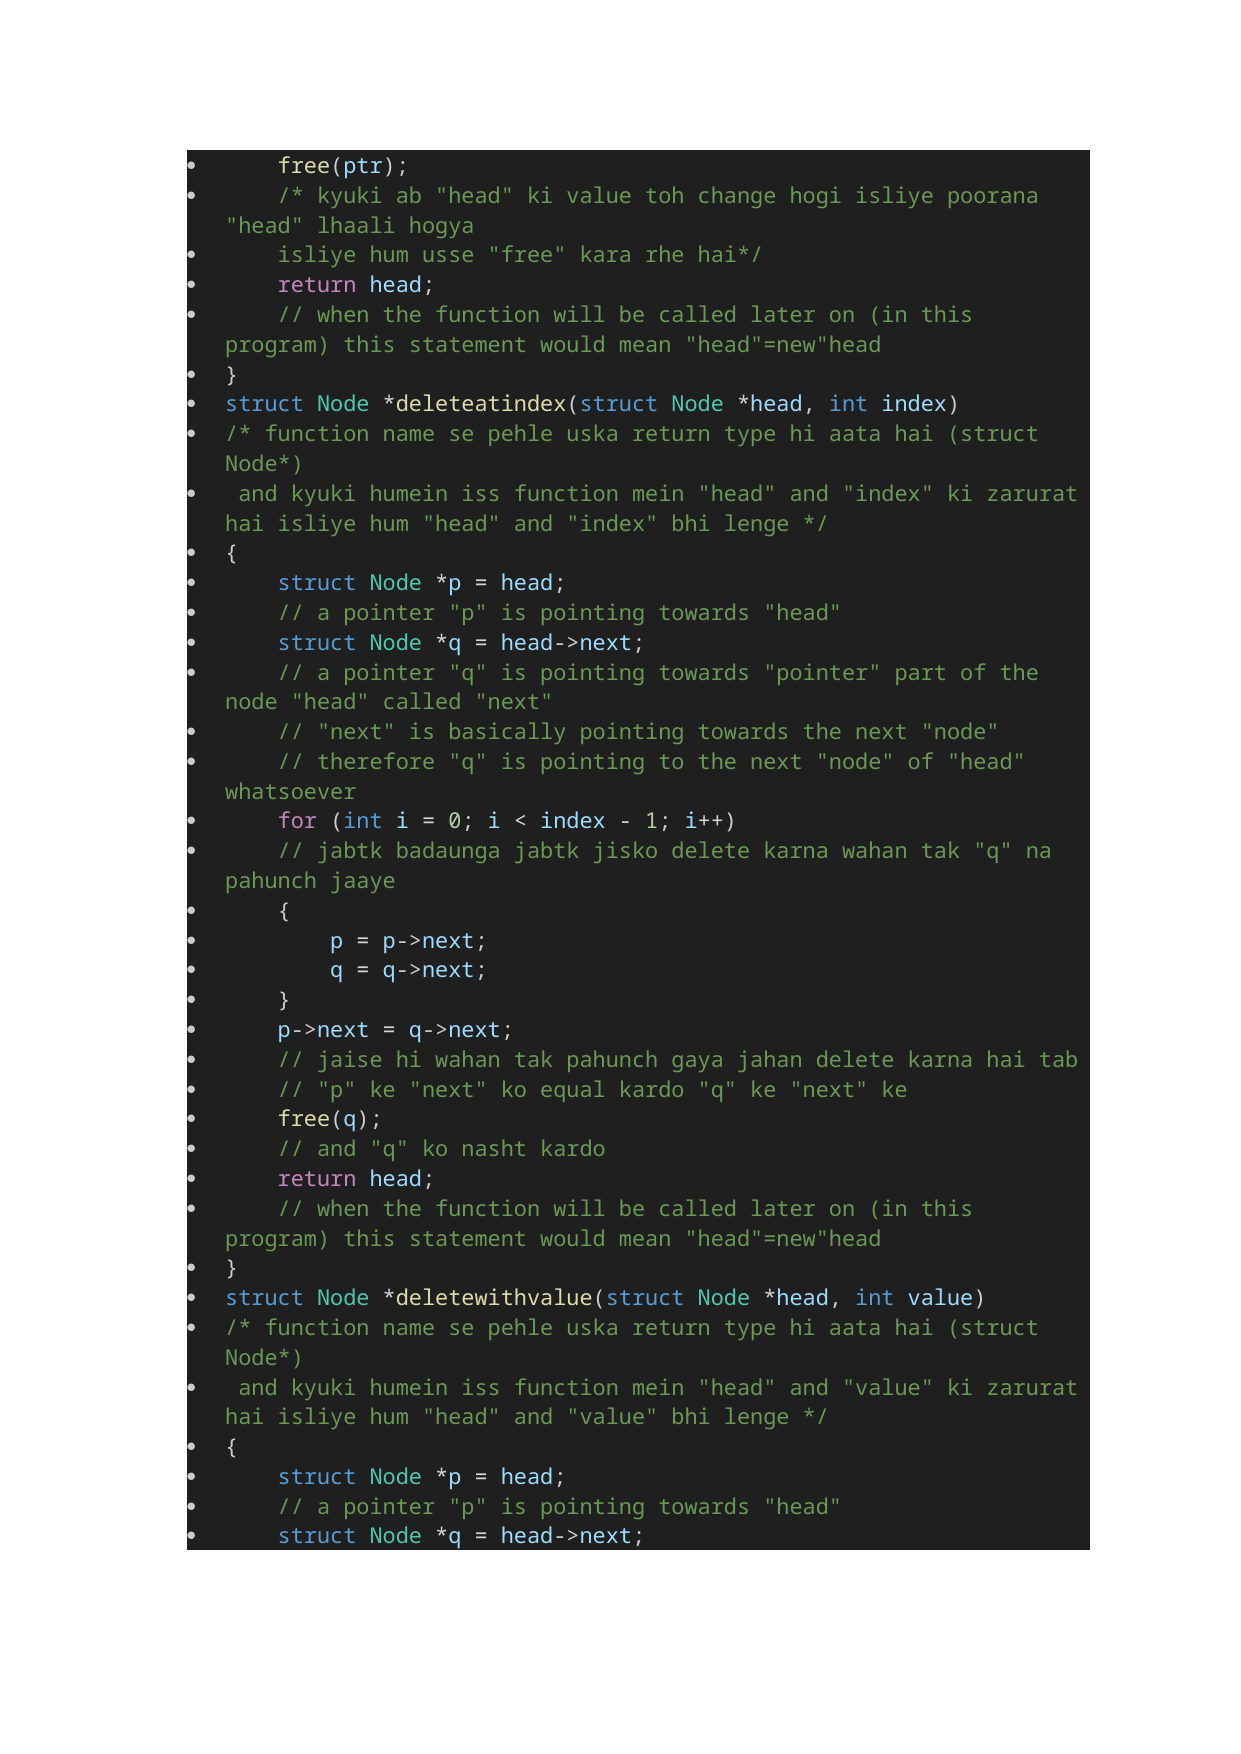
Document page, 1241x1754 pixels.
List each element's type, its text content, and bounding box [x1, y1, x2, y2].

list struct Node *p = head; [187, 567, 1090, 597]
list p = p->next; [187, 924, 1090, 954]
list struct Node *p = head; [187, 1461, 1090, 1491]
list p->next = q->next; [187, 1014, 1090, 1044]
list free(q); [187, 1103, 1090, 1133]
list struct Node *deletewithvalue(struct Node *head, int value) [187, 1282, 1090, 1312]
list // jaise hi wahan tak pahunch gaya jahan delete karna hai tab [187, 1044, 1090, 1073]
list struct Node *q = head->next; [187, 1520, 1090, 1550]
list } [187, 358, 1090, 388]
list struct Node *deleteatindex(struct Node *head, int index) [187, 388, 1090, 418]
list return head; [187, 1163, 1090, 1193]
list // a pointer "p" is pointing towards "head" [187, 1491, 1090, 1520]
list // when the function will be called later on (in this program) this statement would mean "head"=new"head [187, 1193, 1090, 1252]
list } [187, 1252, 1090, 1282]
list free(ptr); [187, 150, 1090, 180]
list // jabtk badaunga jabtk jisko delete karna wahan tak "q" na pahunch jaaye [187, 835, 1090, 895]
list // therefore "q" is pointing to the next "node" of "head" whatsoever [187, 746, 1090, 805]
list { [187, 895, 1090, 924]
list { [187, 1431, 1090, 1461]
list struct Node *q = head->next; [187, 627, 1090, 656]
list // "p" ke "next" ko equal kardo "q" ke "next" ke [187, 1073, 1090, 1103]
list // a pointer "q" is pointing towards "pointer" part of the node "head" called "next" [187, 656, 1090, 716]
list } [187, 984, 1090, 1014]
list { [187, 537, 1090, 567]
list // a pointer "p" is pointing towards "head" [187, 597, 1090, 627]
list // when the function will be called later on (in this program) this statement would mean "head"=new"head [187, 299, 1090, 358]
list /* function name se pehle uska return type hi aata hai (struct Node*) [187, 418, 1090, 478]
list return head; [187, 269, 1090, 299]
list // and "q" ko nasht kardo [187, 1133, 1090, 1163]
list // "next" is basically pointing towards the next "node" [187, 716, 1090, 746]
list and kyuki humein iss function mein "head" and "index" ki zarurat hai isliye hum "head" and "index" bhi lenge */ [187, 478, 1090, 537]
list /* function name se pehle uska return type hi aata hai (struct Node*) [187, 1312, 1090, 1371]
list for (int i = 0; i < index - 1; i++) [187, 805, 1090, 835]
list /* kyuki ab "head" ki value toh change hogi isliye poorana "head" lhaali hogya [187, 180, 1090, 239]
list isliye hum usse "free" kara rhe hai*/ [187, 239, 1090, 269]
list and kyuki humein iss function mein "head" and "value" ki zarurat hai isliye hum "head" and "value" bhi lenge */ [187, 1371, 1090, 1431]
list q = q->next; [187, 954, 1090, 984]
